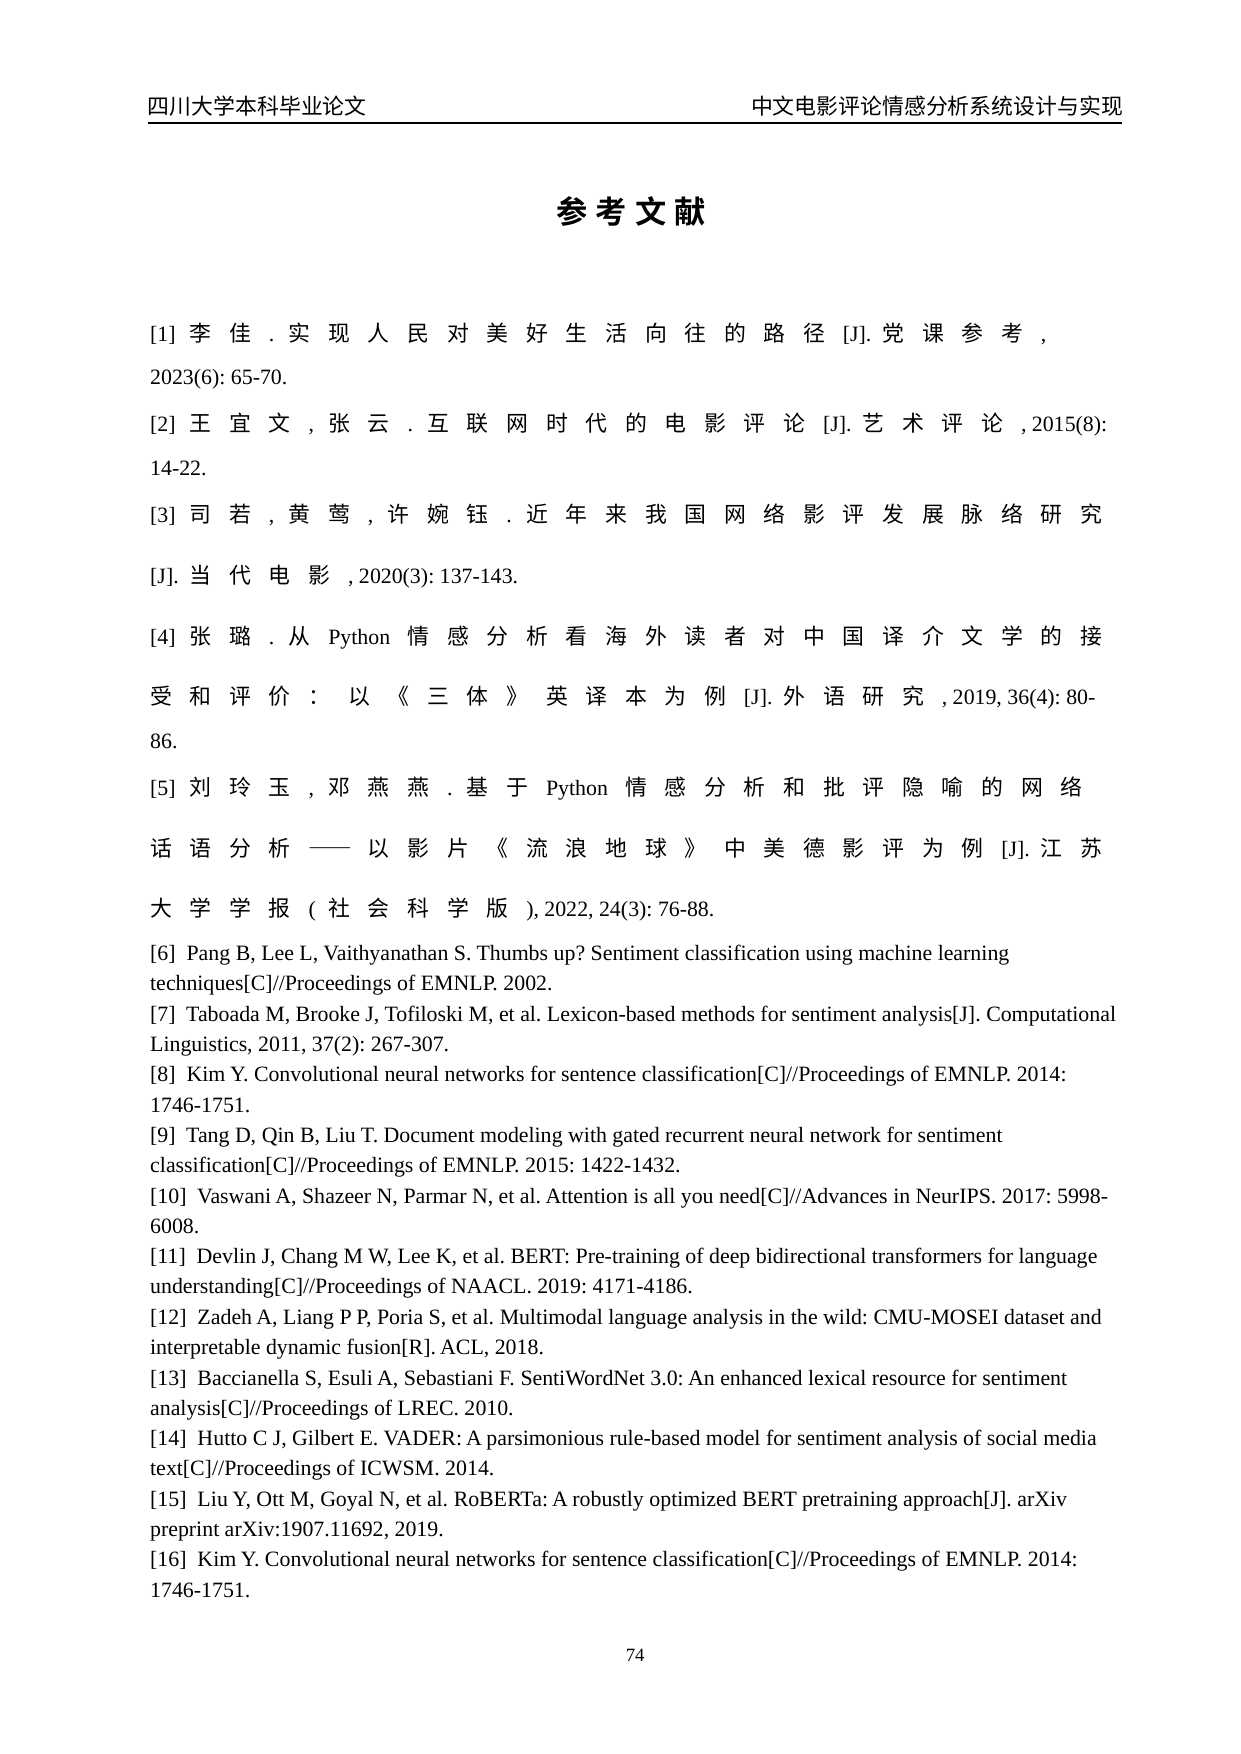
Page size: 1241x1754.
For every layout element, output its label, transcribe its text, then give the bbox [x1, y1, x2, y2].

text [10] Vaswani A, Shazeer N, Parmar N, et al. Attention is all you need[C]//Advances in NeurIPS. 2017: 5998-6008. [150, 1180, 1120, 1241]
text [16] Kim Y. Convolutional neural networks for sentence classification[C]//Proceedings of EMNLP. 2014: 1746-1751. [150, 1544, 1120, 1604]
text [14] Hutto C J, Gilbert E. VADER: A parsimonious rule-based model for sentiment analysis of social media text[C]//Proceedings of ICWSM. 2014. [150, 1423, 1120, 1483]
list 参考文献 [150, 180, 1120, 240]
text [1] 李佳. 实现人民对美好生活向往的路径[J]. 党课参考, 2023(6): 65-70. [150, 301, 1120, 392]
text [3] 司若, 黄莺, 许婉钰. 近年来我国网络影评发展脉络研究[J]. 当代电影, 2020(3): 137-143. [150, 483, 1120, 604]
text [7] Taboada M, Brooke J, Tofiloski M, et al. Lexicon-based methods for sentiment analysis[J]. Computational Linguistics, 2011, 37(2): 267-307. [150, 998, 1120, 1059]
text [2] 王宜文, 张云. 互联网时代的电影评论[J]. 艺术评论, 2015(8): 14-22. [150, 392, 1120, 483]
text [6] Pang B, Lee L, Vaithyanathan S. Thumbs up? Sentiment classification using machine learning techniques[C]//Proceedings of EMNLP. 2002. [150, 938, 1120, 998]
text [5] 刘玲玉, 邓燕燕. 基于Python情感分析和批评隐喻的网络话语分析——以影片《流浪地球》中美德影评为例[J]. 江苏大学学报(社会科学版), 2022, 24(3): 76-88. [150, 756, 1120, 938]
text [13] Baccianella S, Esuli A, Sebastiani F. SentiWordNet 3.0: An enhanced lexical resource for sentiment analysis[C]//Proceedings of LREC. 2010. [150, 1362, 1120, 1423]
text [15] Liu Y, Ott M, Goyal N, et al. RoBERTa: A robustly optimized BERT pretraining approach[J]. arXiv preprint arXiv:1907.11692, 2019. [150, 1483, 1120, 1544]
text [11] Devlin J, Chang M W, Lee K, et al. BERT: Pre-training of deep bidirectional transformers for language understanding[C]//Proceedings of NAACL. 2019: 4171-4186. [150, 1241, 1120, 1301]
text [4] 张璐. 从Python情感分析看海外读者对中国译介文学的接受和评价：以《三体》英译本为例[J]. 外语研究, 2019, 36(4): 80-86. [150, 604, 1120, 756]
text [12] Zadeh A, Liang P P, Poria S, et al. Multimodal language analysis in the wild: CMU-MOSEI dataset and interpretable dynamic fusion[R]. ACL, 2018. [150, 1301, 1120, 1362]
text [8] Kim Y. Convolutional neural networks for sentence classification[C]//Proceedings of EMNLP. 2014: 1746-1751. [150, 1059, 1120, 1119]
text [9] Tang D, Qin B, Liu T. Document modeling with gated recurrent neural network for sentiment classification[C]//Proceedings of EMNLP. 2015: 1422-1432. [150, 1119, 1120, 1180]
